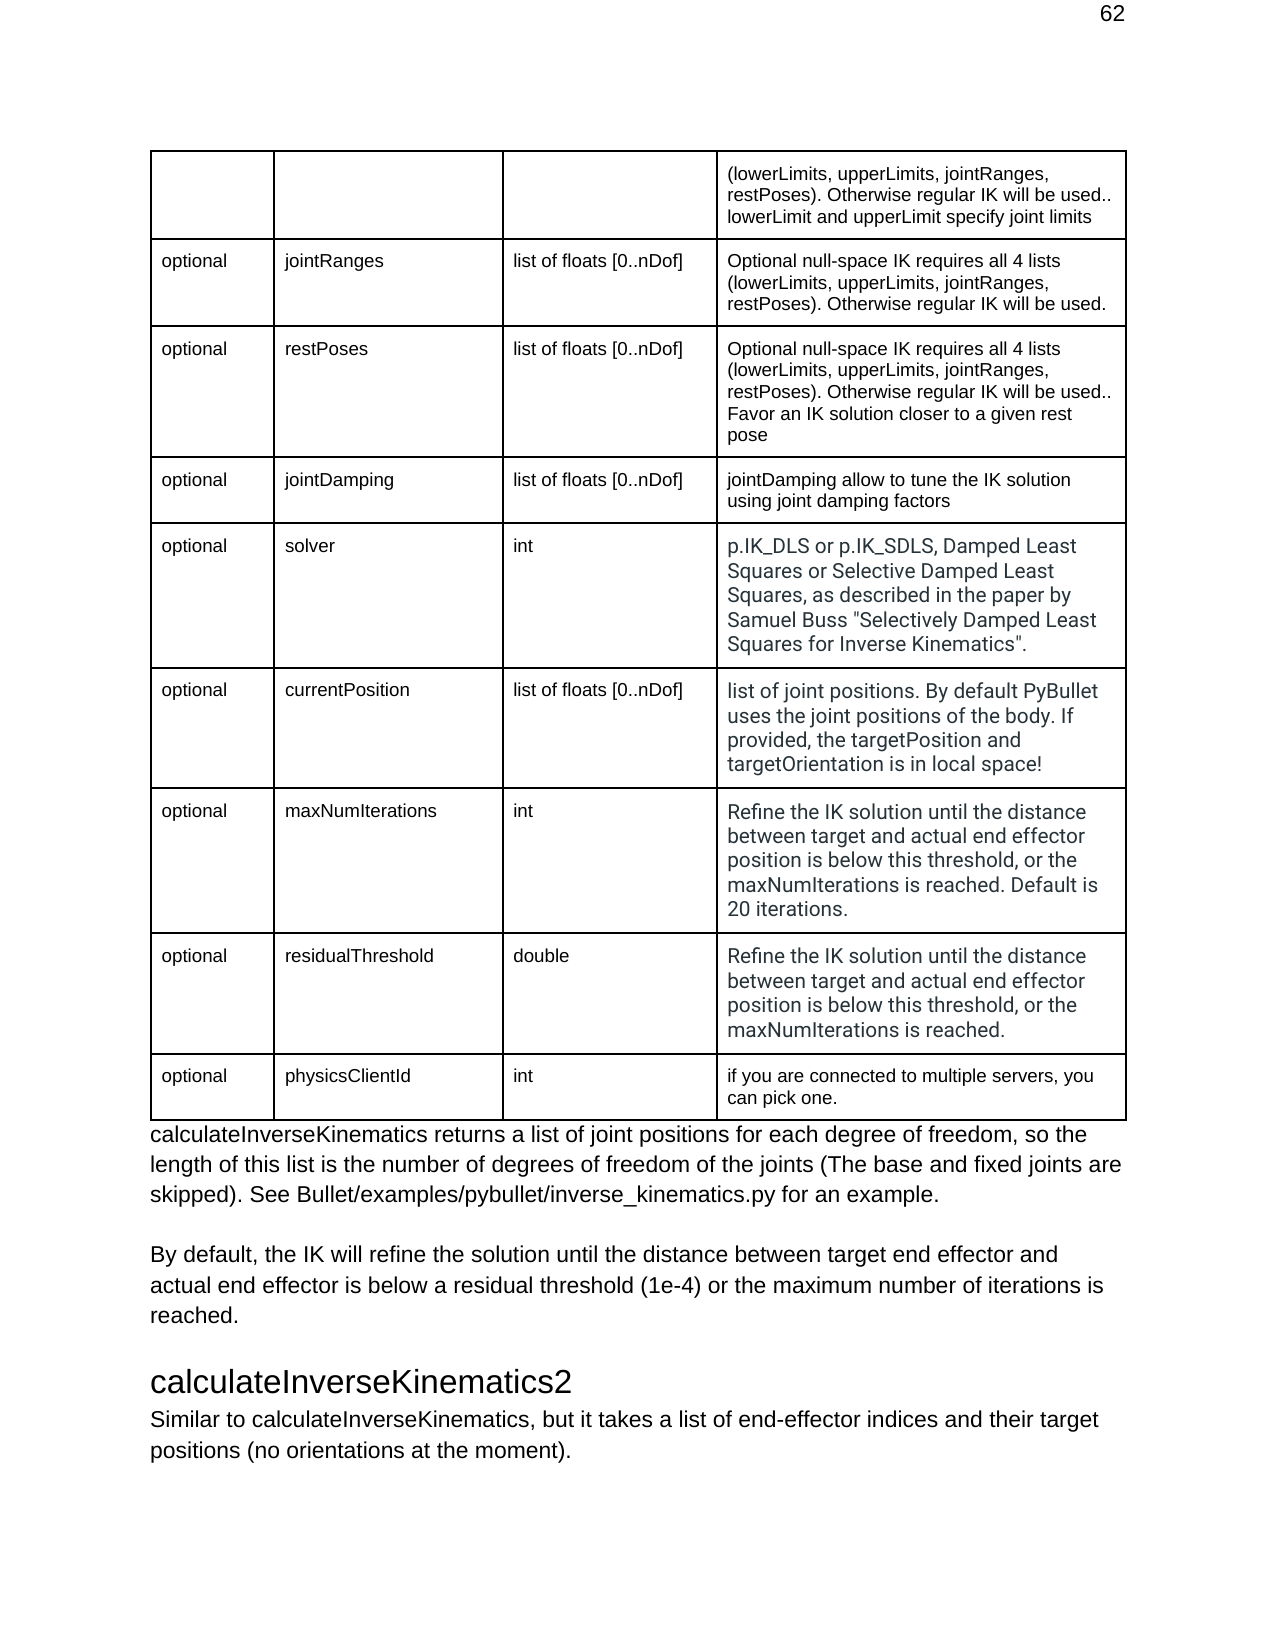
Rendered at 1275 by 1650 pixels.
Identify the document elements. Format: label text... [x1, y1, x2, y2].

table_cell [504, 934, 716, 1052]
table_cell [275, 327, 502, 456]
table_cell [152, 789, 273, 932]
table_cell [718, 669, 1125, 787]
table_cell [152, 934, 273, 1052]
text calculateInverseKinematics returns a list of joint positions for each degree of freedom, so the length of this list is the number of degrees of freedom of the joints (The base and fixed joints are skipped). See Bullet/examples/pybullet/inverse_kinematics.py for an example. [150, 1121, 1125, 1207]
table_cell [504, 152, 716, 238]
text Similar to calculateInverseKinematics, but it takes a list of end-effector indices and their target positions (no orientations at the moment). [150, 1406, 1125, 1463]
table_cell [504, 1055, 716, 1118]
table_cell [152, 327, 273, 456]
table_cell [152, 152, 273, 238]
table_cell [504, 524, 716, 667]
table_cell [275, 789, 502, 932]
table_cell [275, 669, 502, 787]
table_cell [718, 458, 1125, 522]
text calculateInverseKinematics2 [150, 1362, 1125, 1401]
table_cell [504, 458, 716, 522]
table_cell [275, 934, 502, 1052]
text By default, the IK will refine the solution until the distance between target end effector and actual end effector is below a residual threshold (1e-4) or the maximum number of iterations is reached. [150, 1241, 1125, 1328]
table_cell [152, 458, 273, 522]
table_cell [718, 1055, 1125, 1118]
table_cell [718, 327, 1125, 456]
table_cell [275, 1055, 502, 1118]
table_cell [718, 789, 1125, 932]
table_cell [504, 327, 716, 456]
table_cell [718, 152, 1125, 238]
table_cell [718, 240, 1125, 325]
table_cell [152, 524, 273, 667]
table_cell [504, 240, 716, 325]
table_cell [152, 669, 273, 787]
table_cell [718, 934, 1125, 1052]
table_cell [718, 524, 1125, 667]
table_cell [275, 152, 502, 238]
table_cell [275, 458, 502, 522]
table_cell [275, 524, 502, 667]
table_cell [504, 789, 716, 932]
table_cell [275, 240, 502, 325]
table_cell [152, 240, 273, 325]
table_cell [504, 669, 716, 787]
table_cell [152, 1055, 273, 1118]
